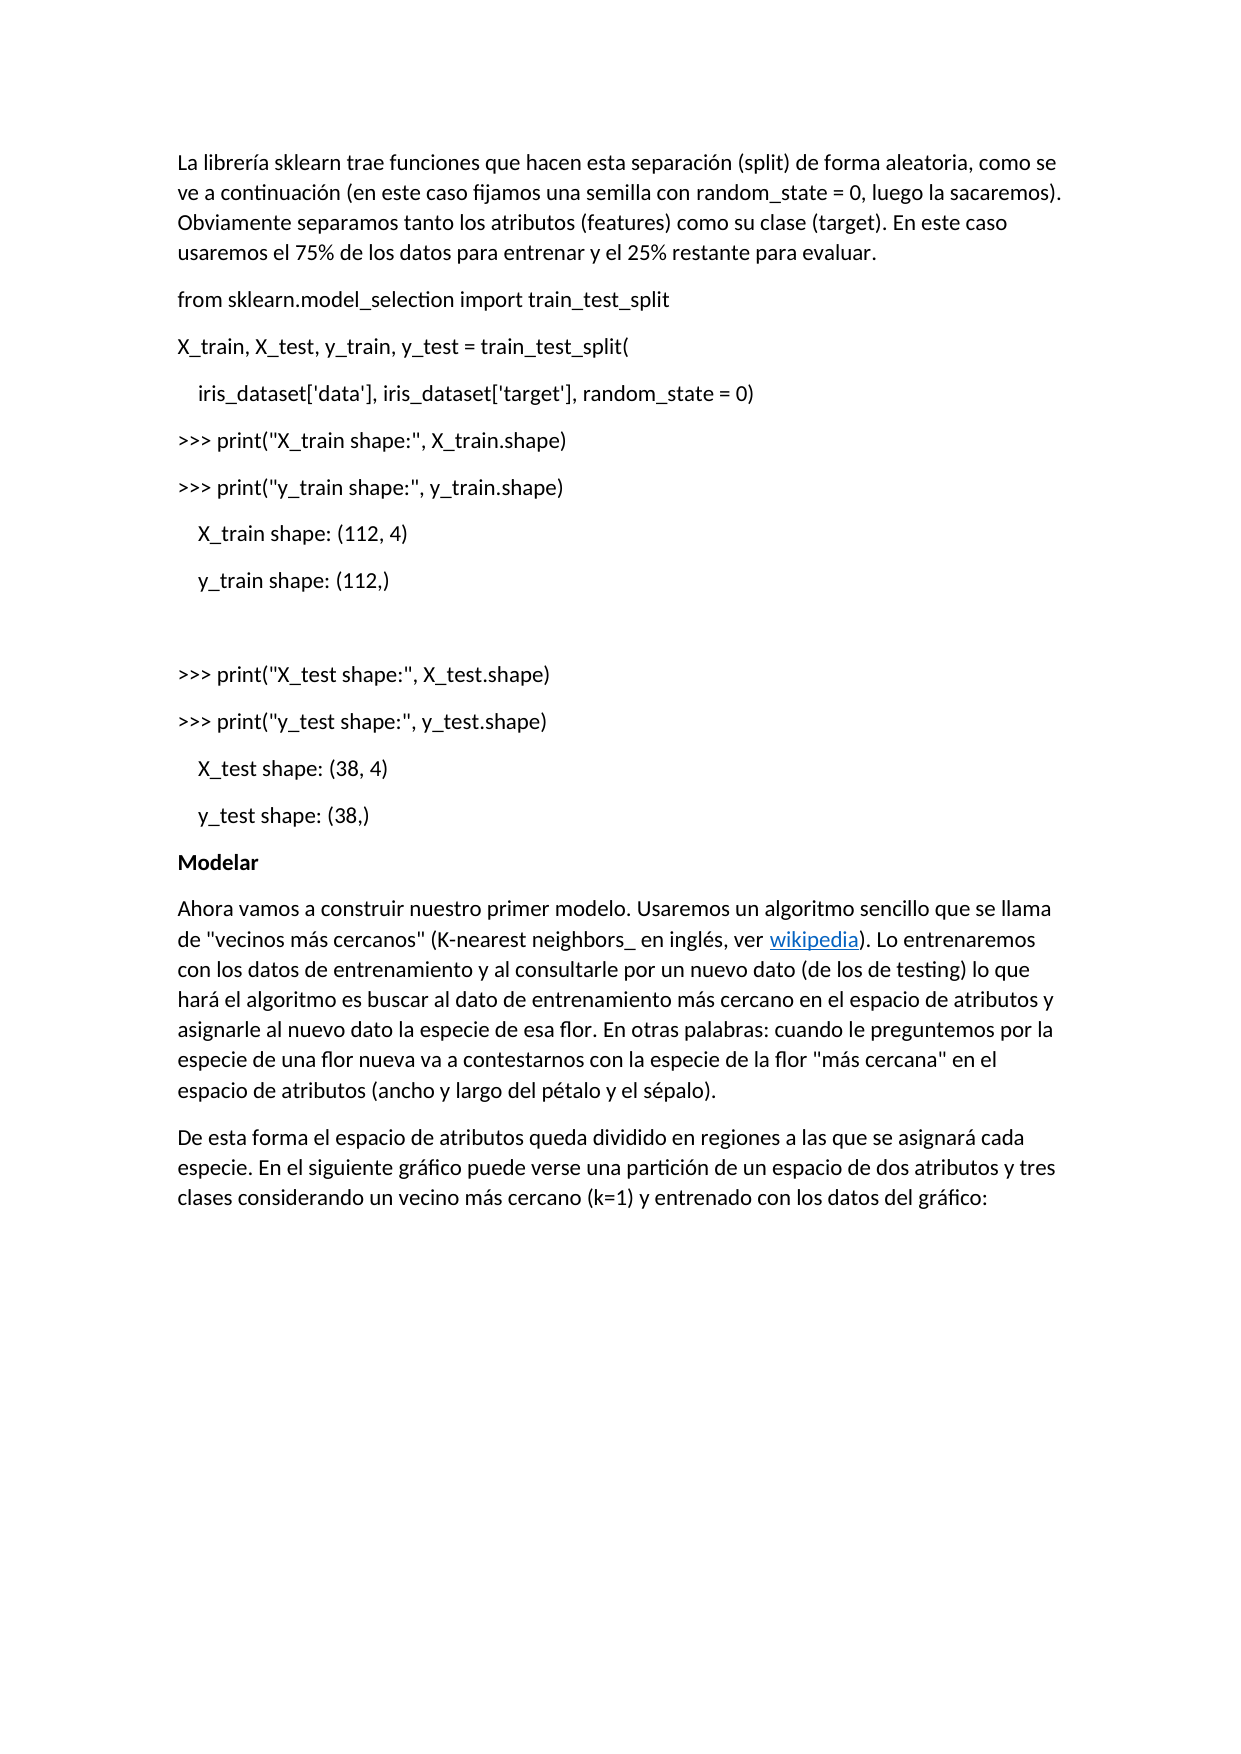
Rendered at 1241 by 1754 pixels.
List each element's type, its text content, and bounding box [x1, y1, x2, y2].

text >>> print("y_train shape:", y_train.shape) [177, 473, 1063, 501]
text Ahora vamos a construir nuestro primer modelo. Usaremos un algoritmo sencillo que se llama de "vecinos más cercanos" (K-nearest neighbors_ en inglés, ver wikipedia). Lo entrenaremos con los datos de entrenamiento y al consultarle por un nuevo dato (de los de testing) lo que hará el algoritmo es buscar al dato de entrenamiento más cercano en el espacio de atributos y asignarle al nuevo dato la especie de esa flor. En otras palabras: cuando le preguntemos por la especie de una flor nueva va a contestarnos con la especie de la flor "más cercana" en el espacio de atributos (ancho y largo del pétalo y el sépalo). [177, 894, 1063, 1104]
text y_train shape: (112,) [177, 566, 1063, 594]
text iris_dataset['data'], iris_dataset['target'], random_state = 0) [177, 379, 1063, 407]
text >>> print("y_test shape:", y_test.shape) [177, 707, 1063, 735]
text from sklearn.model_selection import train_test_split [177, 285, 1063, 313]
text X_train, X_test, y_train, y_test = train_test_split( [177, 332, 1063, 360]
text y_test shape: (38,) [177, 801, 1063, 829]
text X_test shape: (38, 4) [177, 754, 1063, 782]
text De esta forma el espacio de atributos queda dividido en regiones a las que se asignará cada especie. En el siguiente gráfico puede verse una partición de un espacio de dos atributos y tres clases considerando un vecino más cercano (k=1) y entrenado con los datos del gráfico: [177, 1123, 1063, 1211]
text >>> print("X_train shape:", X_train.shape) [177, 426, 1063, 454]
text >>> print("X_test shape:", X_test.shape) [177, 660, 1063, 688]
text X_train shape: (112, 4) [177, 519, 1063, 547]
text La librería sklearn trae funciones que hacen esta separación (split) de forma aleatoria, como se ve a continuación (en este caso fijamos una semilla con random_state = 0, luego la sacaremos). Obviamente separamos tanto los atributos (features) como su clase (target). En este caso usaremos el 75% de los datos para entrenar y el 25% restante para evaluar. [177, 148, 1063, 266]
text Modelar [177, 848, 1063, 876]
